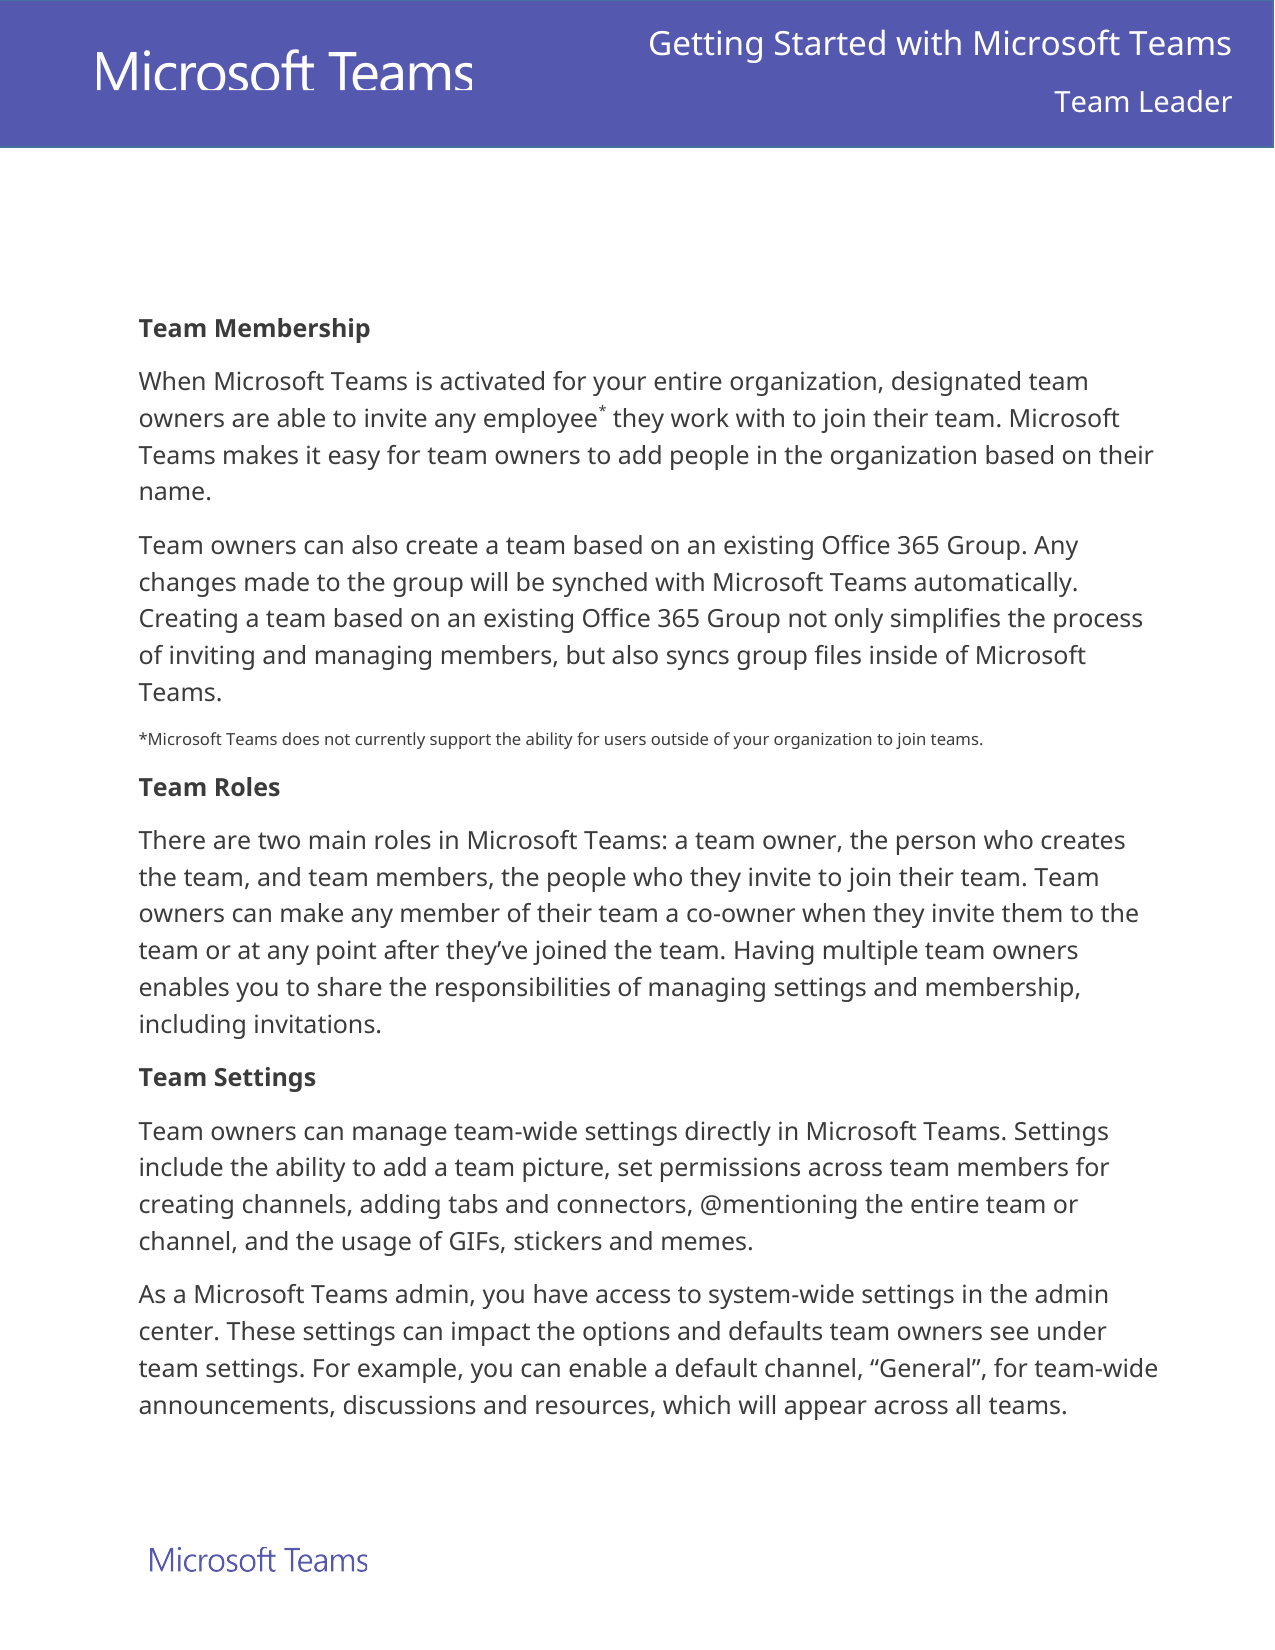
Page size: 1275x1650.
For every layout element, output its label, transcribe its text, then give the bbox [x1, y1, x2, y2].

text Team owners can also create a team based on an existing Office 365 Group. Any changes made to the group will be synched with Microsoft Teams automatically. Creating a team based on an existing Office 365 Group not only simplifies the process of inviting and managing members, but also syncs group files inside of Microsoft Teams. [138, 527, 1162, 709]
subtitle Team Settings [138, 1060, 1162, 1094]
subtitle Team Roles [138, 769, 1162, 803]
picture [96, 49, 472, 91]
picture [150, 1547, 368, 1572]
subtitle Team Membership [138, 310, 1162, 344]
text There are two main roles in Microsoft Teams: a team owner, the person who creates the team, and team members, the people who they invite to join their team. Team owners can make any member of their team a co-owner when they invite them to the team or at any point after they’ve joined the team. Having multiple team owners enables you to share the responsibilities of managing settings and membership, including invitations. [138, 823, 1162, 1041]
text Team owners can manage team-wide settings directly in Microsoft Teams. Settings include the ability to add a team picture, set permissions across team members for creating channels, adding tabs and connectors, @mentioning the entire team or channel, and the usage of GIFs, stickers and memes. [138, 1113, 1162, 1258]
text When Microsoft Teams is activated for your entire organization, designated team owners are able to invite any employee* they work with to join their team. Microsoft Teams makes it easy for team owners to add people in the organization based on their name. [138, 364, 1162, 508]
text *Microsoft Teams does not currently support the ability for users outside of your organization to join teams. [138, 728, 1162, 751]
text As a Microsoft Teams admin, you have access to system-wide settings in the admin center. These settings can impact the options and defaults team owners see under team settings. For example, you can enable a default channel, “General”, for team-wide announcements, discussions and resources, which will appear across all teams. [138, 1277, 1162, 1458]
